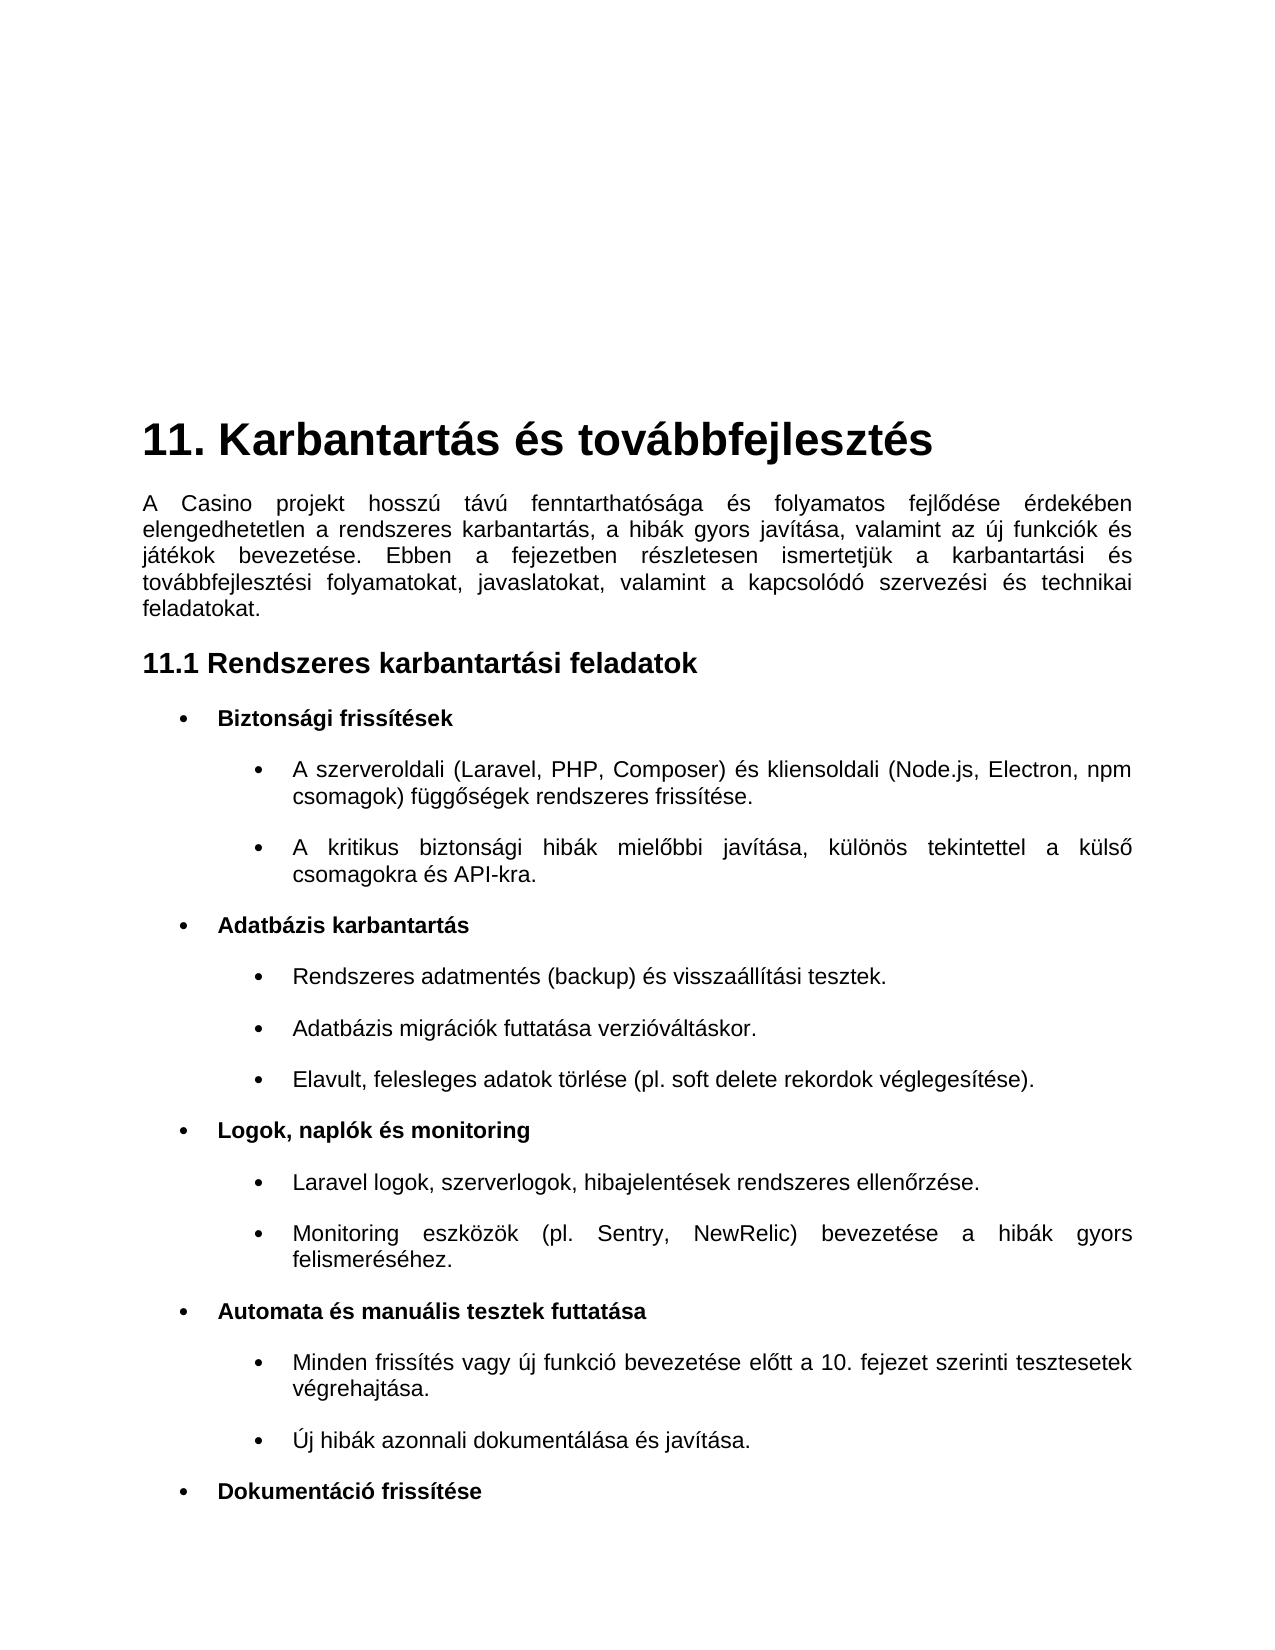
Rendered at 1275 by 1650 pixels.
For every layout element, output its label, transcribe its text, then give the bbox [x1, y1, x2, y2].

text A Casino projekt hosszú távú fenntarthatósága és folyamatos fejlődése érdekében elengedhetetlen a rendszeres karbantartás, a hibák gyors javítása, valamint az új funkciók és játékok bevezetése. Ebben a fejezetben részletesen ismertetjük a karbantartási és továbbfejlesztési folyamatokat, javaslatokat, valamint a kapcsolódó szervezési és technikai feladatokat. [142, 490, 1133, 622]
list Automata és manuális tesztek futtatása [180, 1298, 1133, 1324]
list Laravel logok, szerverlogok, hibajelentések rendszeres ellenőrzése. [255, 1169, 1133, 1195]
list Monitoring eszközök (pl. Sentry, NewRelic) bevezetése a hibák gyors felismeréséhez. [255, 1220, 1133, 1273]
subtitle 11. Karbantartás és továbbfejlesztés [142, 412, 1133, 465]
list Minden frissítés vagy új funkció bevezetése előtt a 10. fejezet szerinti tesztesetek végrehajtása. [255, 1349, 1133, 1402]
list Adatbázis migrációk futtatása verzióváltáskor. [255, 1014, 1133, 1041]
list A szerveroldali (Laravel, PHP, Composer) és kliensoldali (Node.js, Electron, npm csomagok) függőségek rendszeres frissítése. [255, 756, 1133, 809]
list Elavult, felesleges adatok törlése (pl. soft delete rekordok véglegesítése). [255, 1066, 1133, 1092]
list Új hibák azonnali dokumentálása és javítása. [255, 1427, 1133, 1453]
list A kritikus biztonsági hibák mielőbbi javítása, különös tekintettel a külső csomagokra és API-kra. [255, 834, 1133, 887]
subtitle 11.1 Rendszeres karbantartási feladatok [142, 647, 1133, 680]
list Logok, naplók és monitoring [180, 1117, 1133, 1144]
list Biztonsági frissítések [180, 705, 1133, 731]
list Rendszeres adatmentés (backup) és visszaállítási tesztek. [255, 963, 1133, 989]
list Adatbázis karbantartás [180, 912, 1133, 938]
list Dokumentáció frissítése [180, 1478, 1133, 1504]
